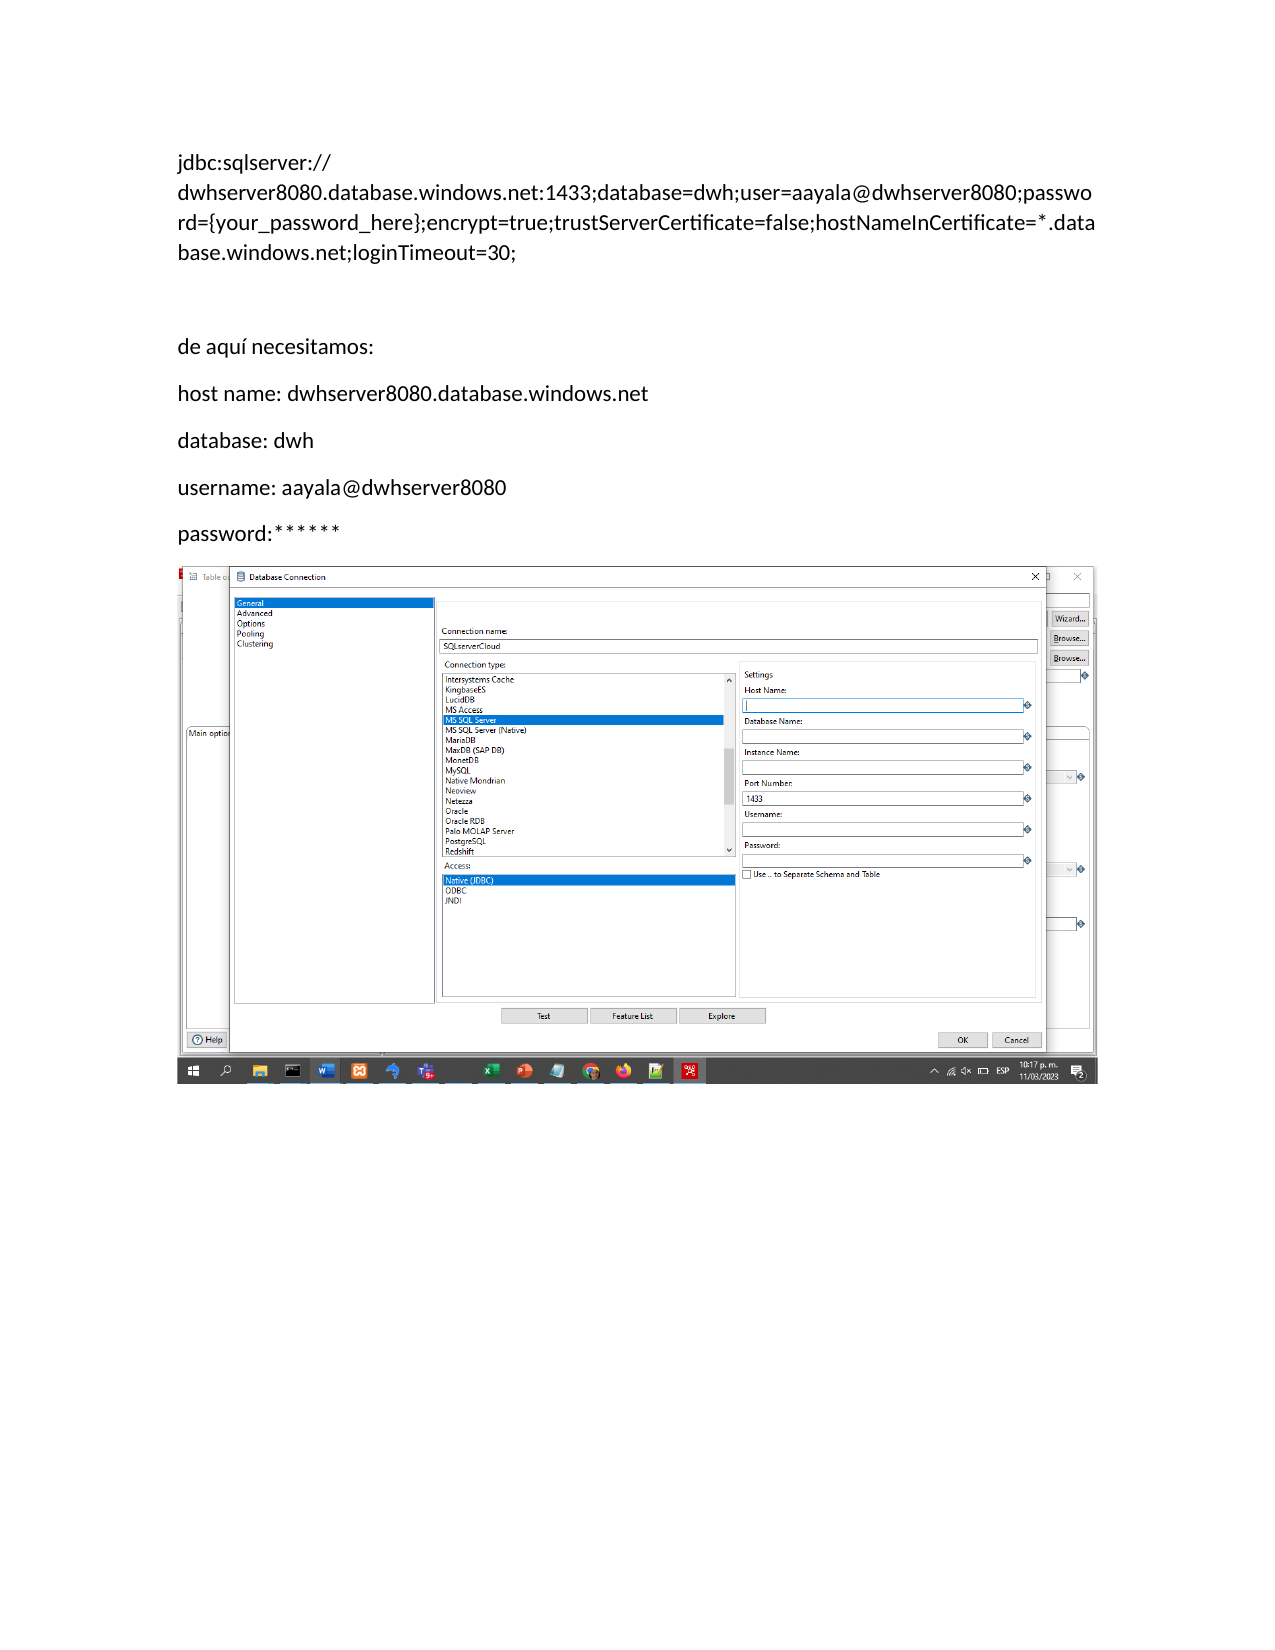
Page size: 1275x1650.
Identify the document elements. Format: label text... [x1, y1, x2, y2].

text database: dwh [177, 426, 1098, 454]
text username: aayala@dwhserver8080 [177, 473, 1098, 501]
text password:****** [177, 519, 1098, 547]
text de aquí necesitamos: [177, 332, 1098, 360]
picture [177, 566, 1098, 1084]
text jdbc:sqlserver://dwhserver8080.database.windows.net:1433;database=dwh;user=aayala@dwhserver8080;password={your_password_here};encrypt=true;trustServerCertificate=false;hostNameInCertificate=*.database.windows.net;loginTimeout=30; [177, 148, 1098, 266]
text host name: dwhserver8080.database.windows.net [177, 379, 1098, 407]
